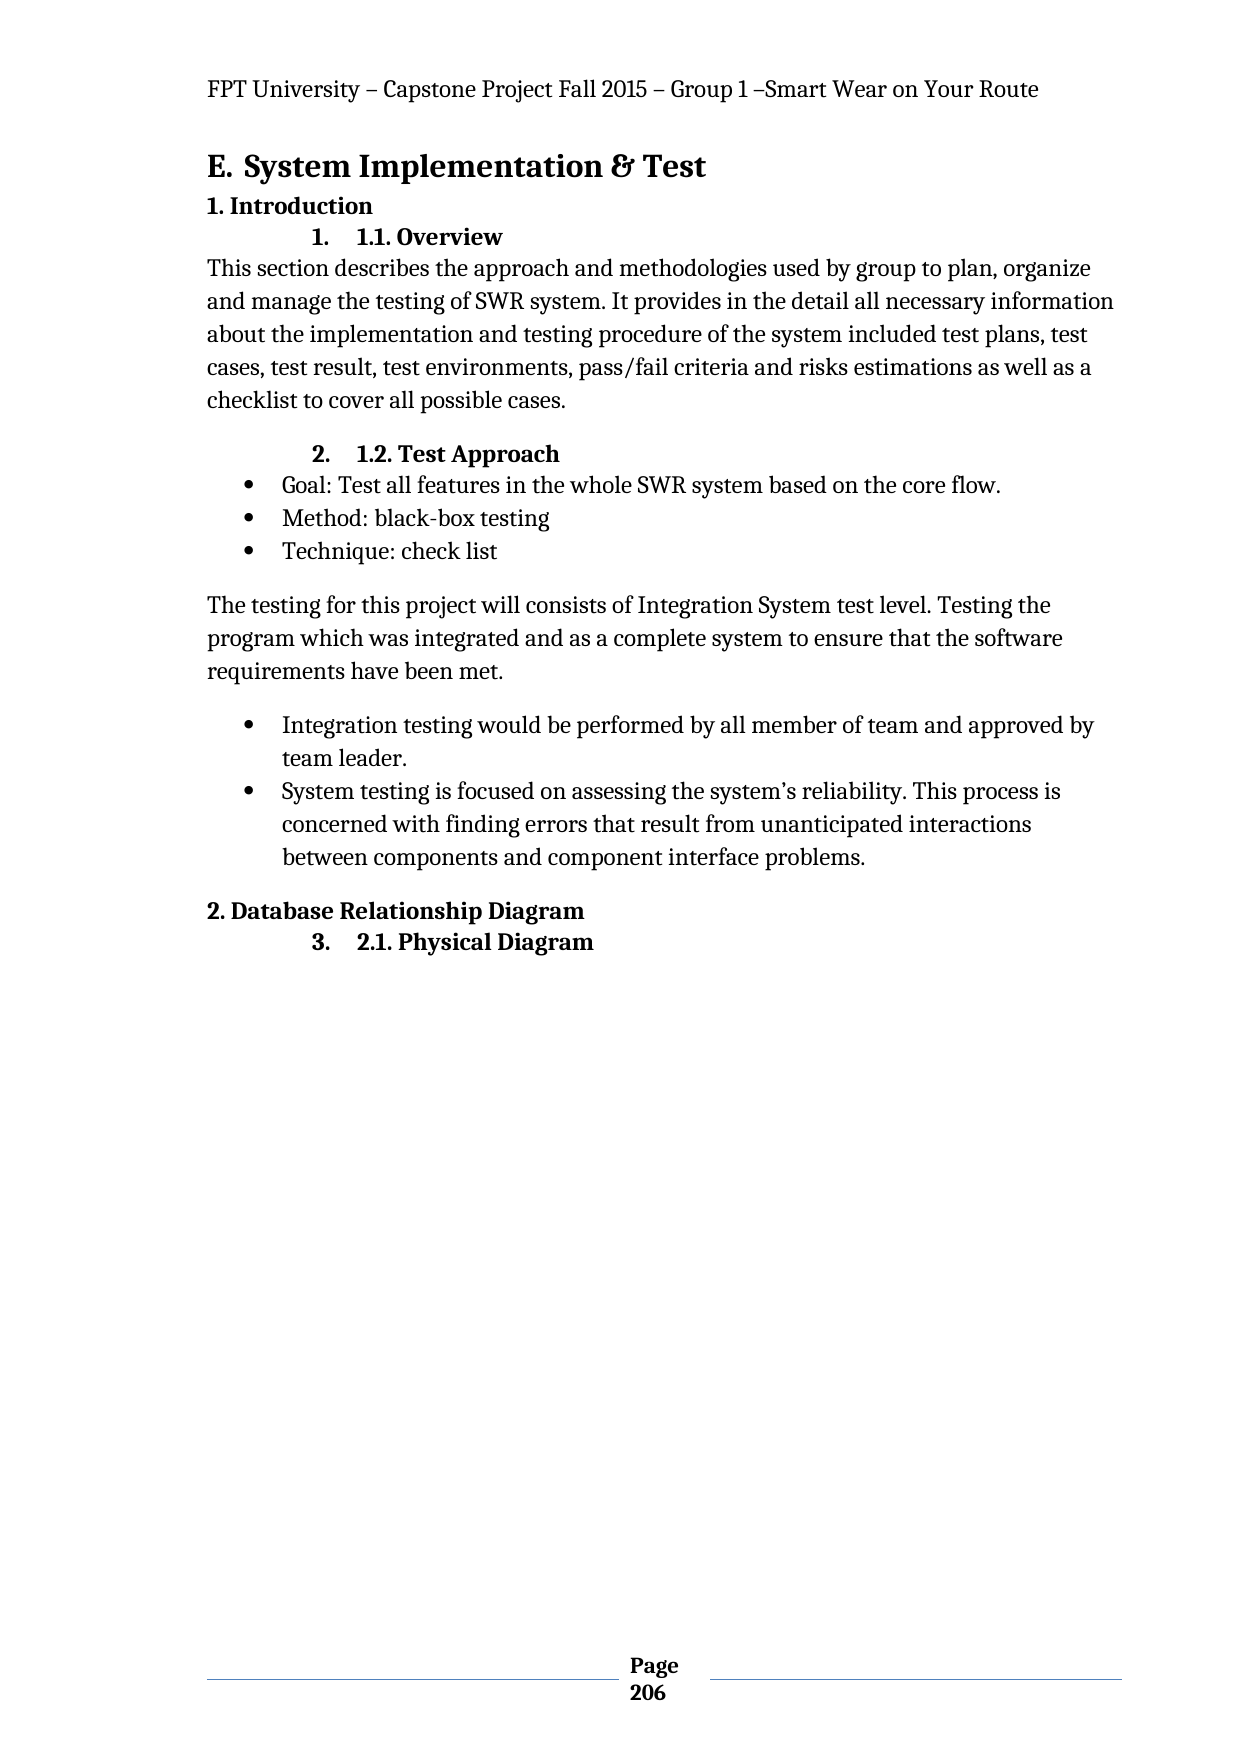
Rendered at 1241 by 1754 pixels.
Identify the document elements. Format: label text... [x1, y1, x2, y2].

subtitle System Implementation & Test [207, 148, 1122, 186]
list Integration testing would be performed by all member of team and approved by team leader. [244, 711, 1122, 772]
subtitle 2. Database Relationship Diagram [207, 897, 1122, 925]
subtitle 1.2. Test Approach [312, 440, 1122, 468]
text This section describes the approach and methodologies used by group to plan, organize and manage the testing of SWR system. It provides in the detail all necessary information about the implementation and testing procedure of the system included test plans, test cases, test result, test environments, pass/fail criteria and risks estimations as well as a checklist to cover all possible cases. [207, 254, 1122, 415]
subtitle 2.1. Physical Diagram [312, 928, 1122, 956]
list Technique: check list [244, 537, 1122, 566]
list System testing is focused on assessing the system’s reliability. This process is concerned with finding errors that result from unanticipated interactions between components and component interface problems. [244, 777, 1122, 871]
subtitle 1. Introduction [207, 192, 1122, 221]
list Method: black-box testing [244, 504, 1122, 533]
list Goal: Test all features in the whole SWR system based on the core flow. [244, 471, 1122, 499]
subtitle 1.1. Overview [312, 223, 1122, 252]
text The testing for this project will consists of Integration System test level. Testing the program which was integrated and as a complete system to ensure that the software requirements have been met. [207, 591, 1122, 686]
